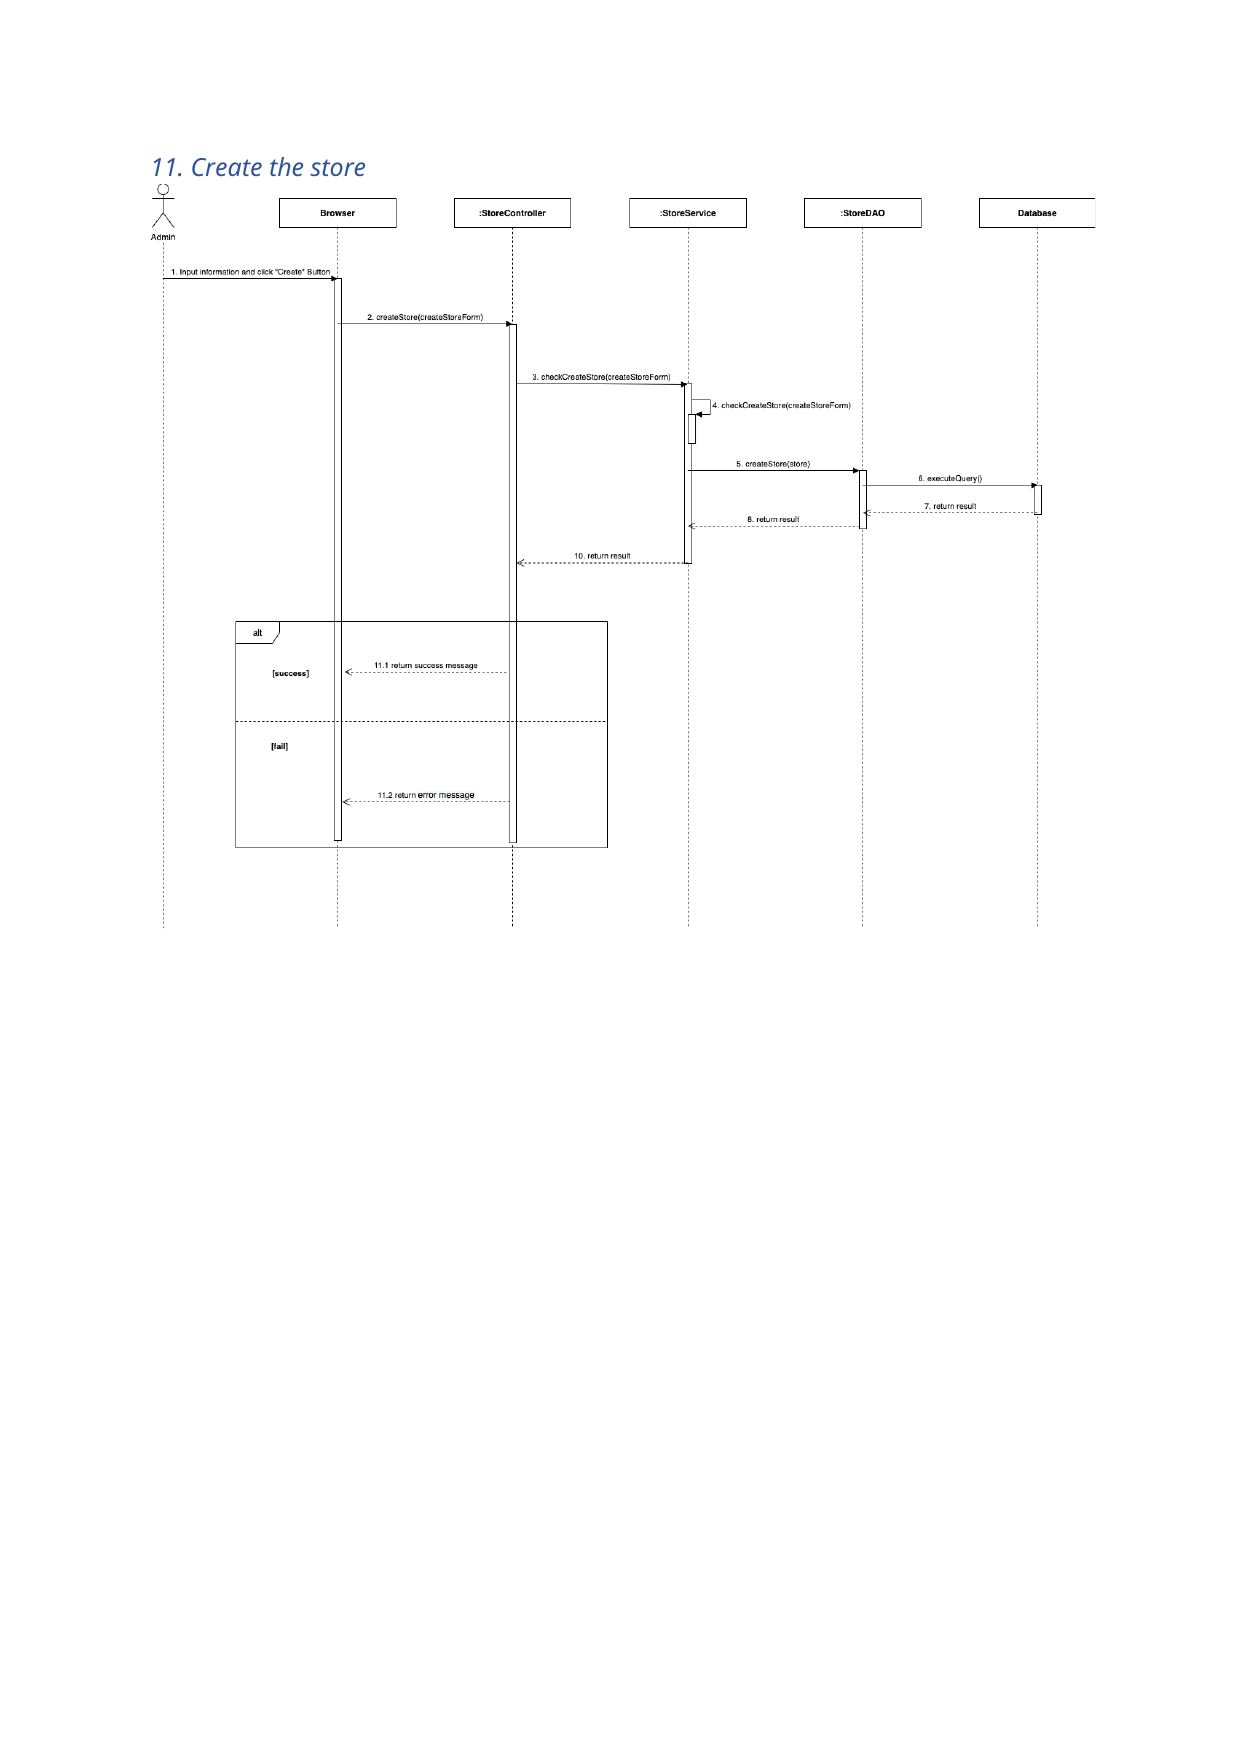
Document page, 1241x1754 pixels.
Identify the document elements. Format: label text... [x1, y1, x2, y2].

subtitle 11. Create the store [150, 150, 1096, 184]
picture [150, 184, 1096, 929]
